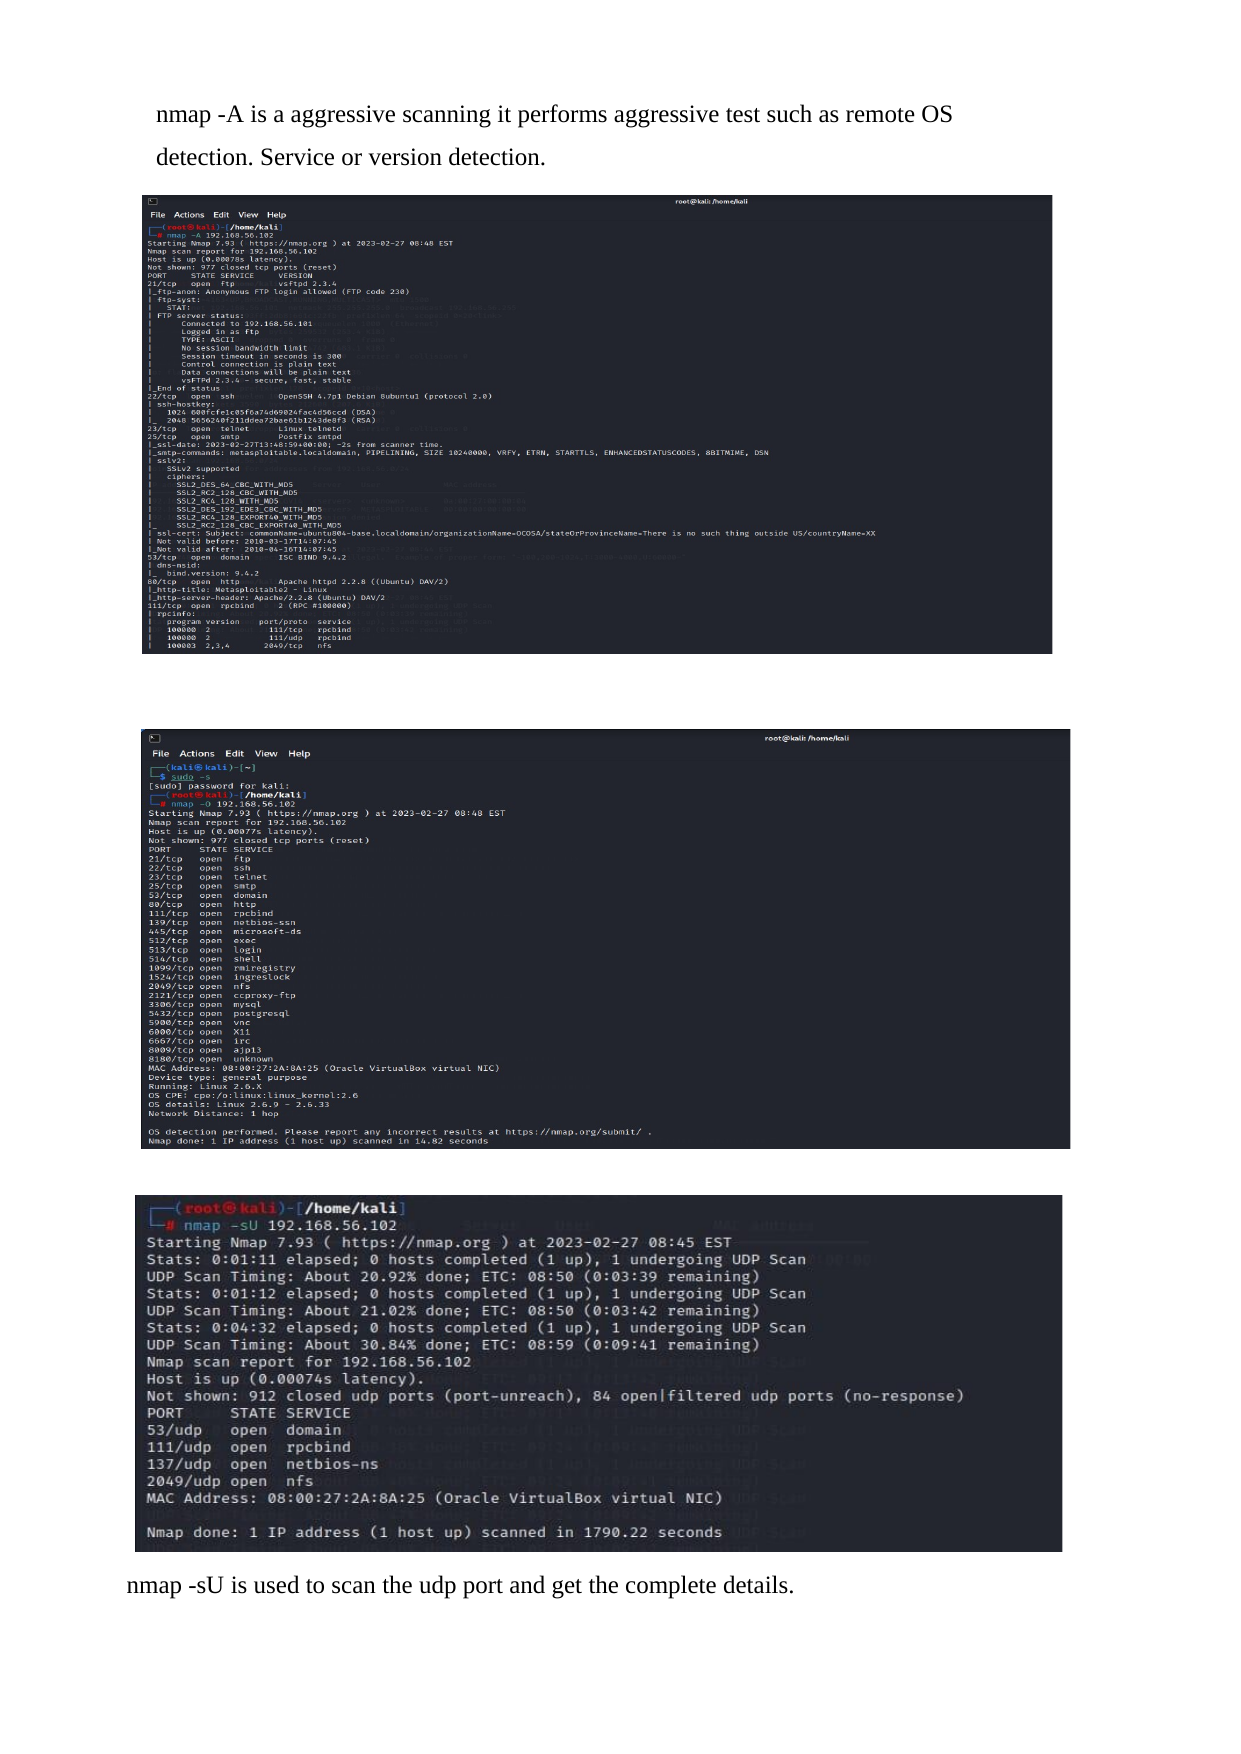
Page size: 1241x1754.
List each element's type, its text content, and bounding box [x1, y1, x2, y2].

picture [135, 1195, 1063, 1552]
picture [141, 729, 1071, 1149]
text nmap -A is a aggressive scanning it performs aggressive test such as remote OS detection. Service or version detection. [156, 99, 1053, 171]
picture [142, 195, 1053, 654]
